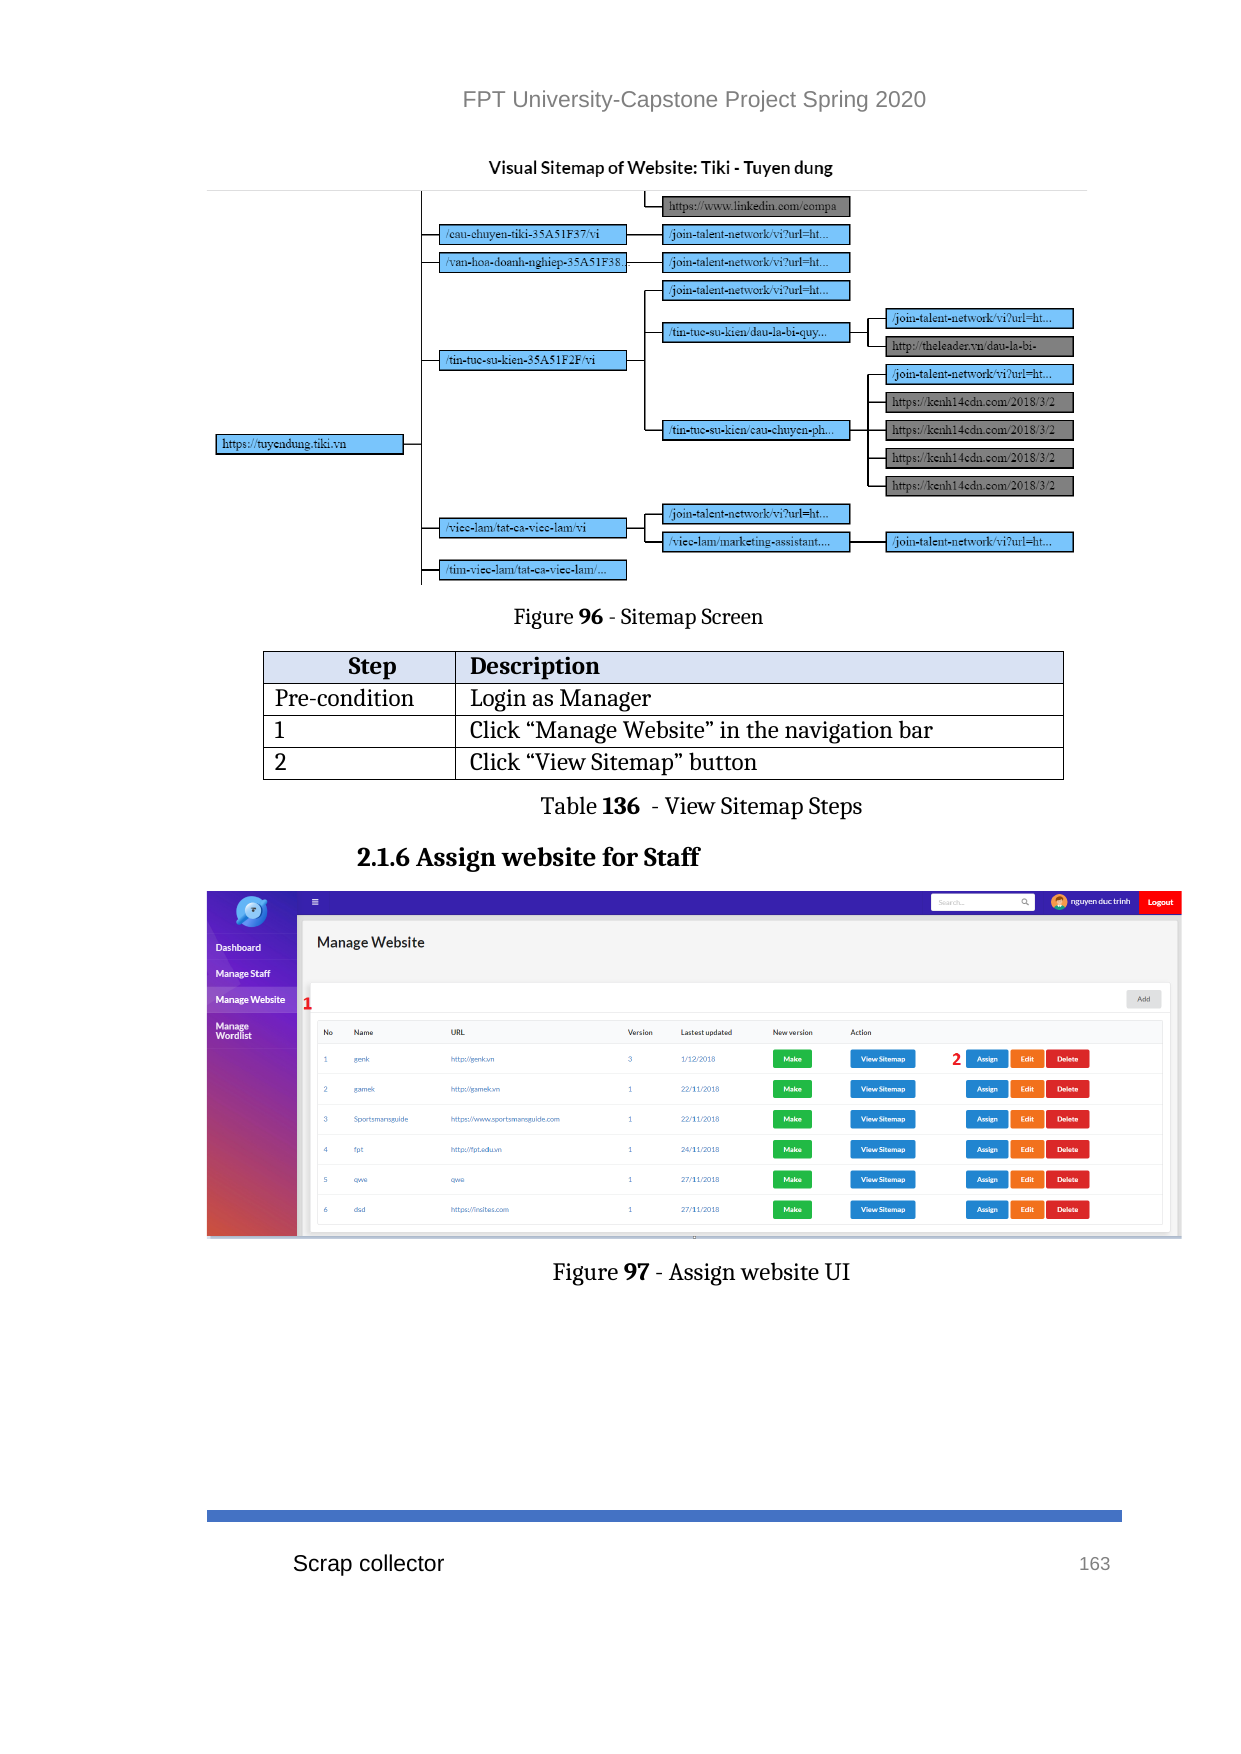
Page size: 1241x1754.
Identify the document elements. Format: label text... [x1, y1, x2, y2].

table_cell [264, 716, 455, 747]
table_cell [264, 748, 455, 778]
text Figure 97 - Assign website UI [207, 1257, 1122, 1286]
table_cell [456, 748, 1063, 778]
text 2.1.6 Assign website for Staff [207, 842, 1122, 873]
picture [206, 891, 1182, 1239]
picture [206, 147, 1088, 585]
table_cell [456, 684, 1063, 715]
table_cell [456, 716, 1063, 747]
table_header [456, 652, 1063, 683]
text Figure 96 - Sitemap Screen [207, 604, 1122, 630]
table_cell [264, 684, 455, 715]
text Table 136 - View Sitemap Steps [207, 792, 1122, 821]
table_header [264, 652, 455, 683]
